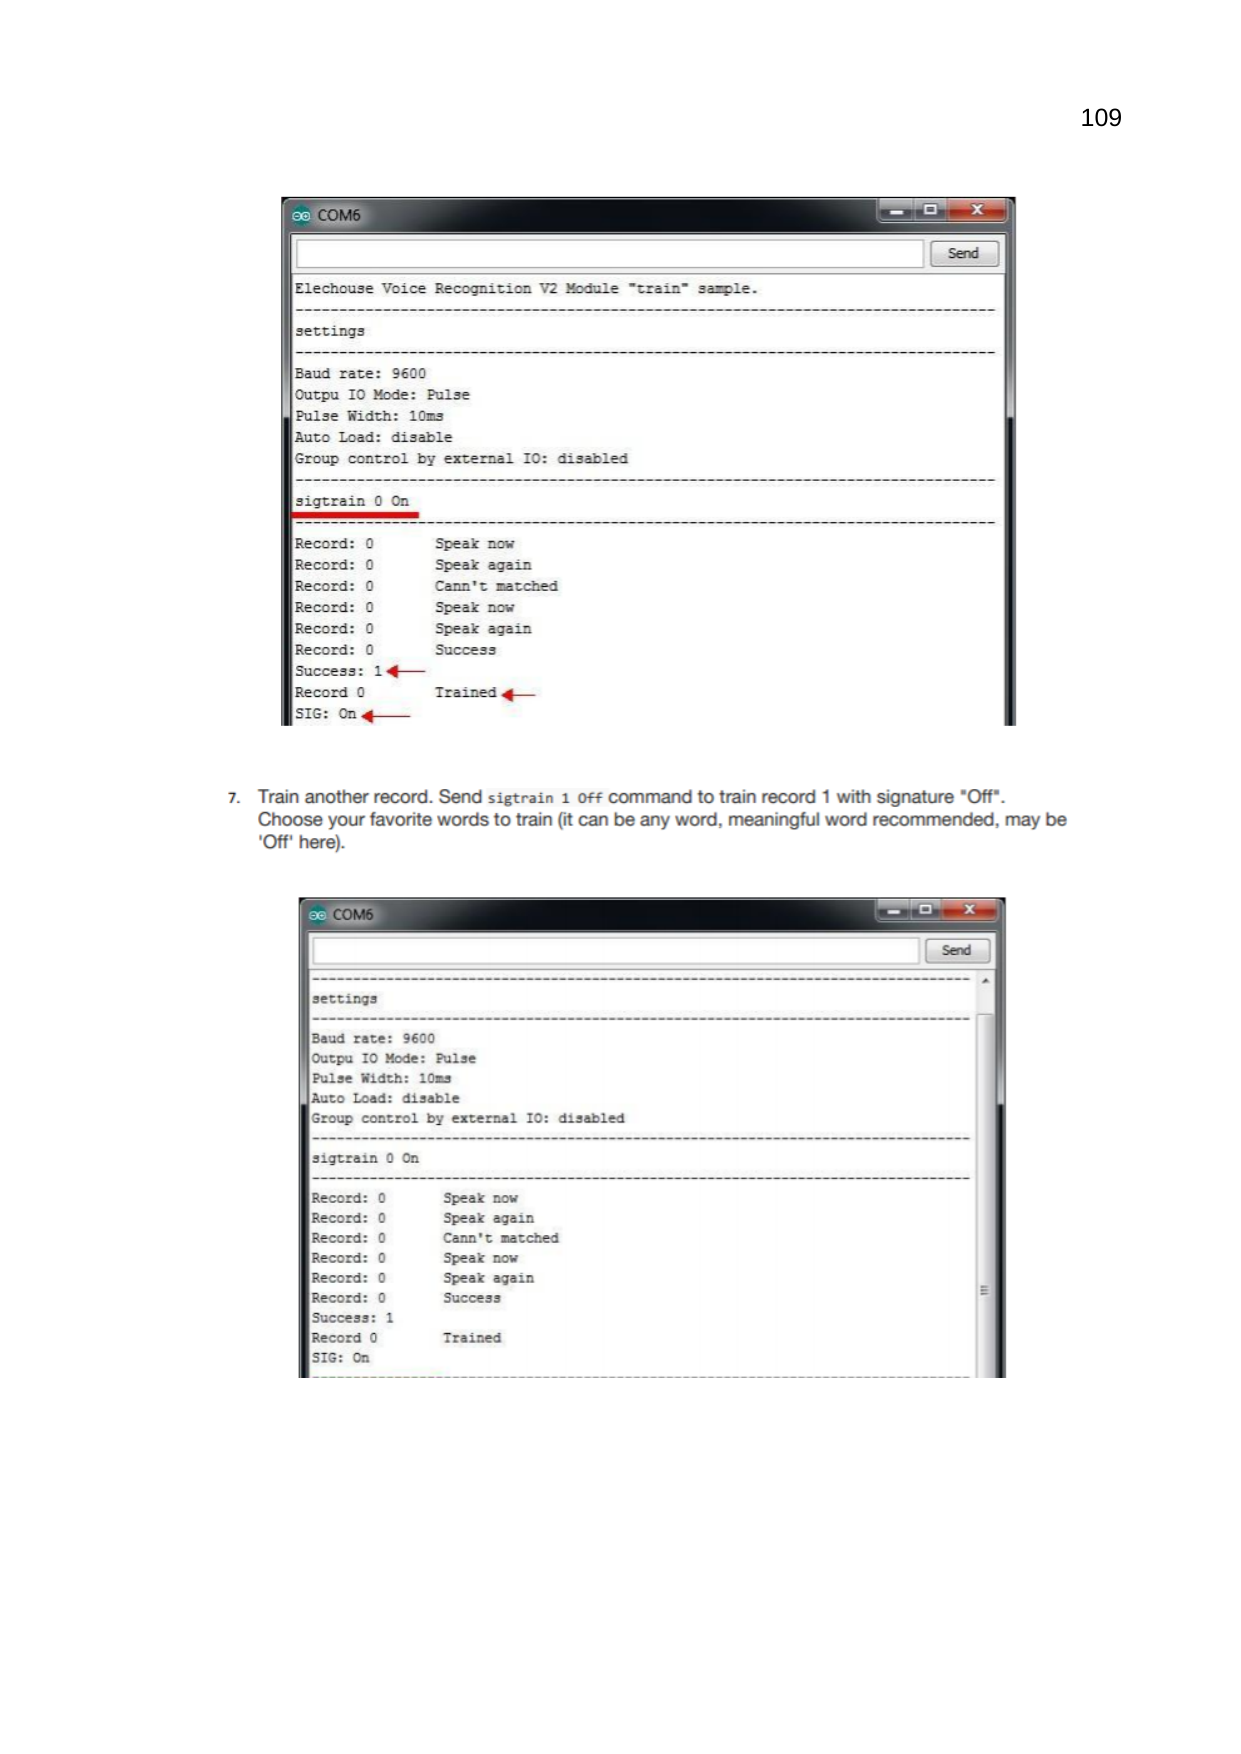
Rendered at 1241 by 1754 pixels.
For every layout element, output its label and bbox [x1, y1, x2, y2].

picture [217, 788, 1082, 861]
picture [270, 177, 1029, 731]
picture [285, 875, 1014, 1378]
